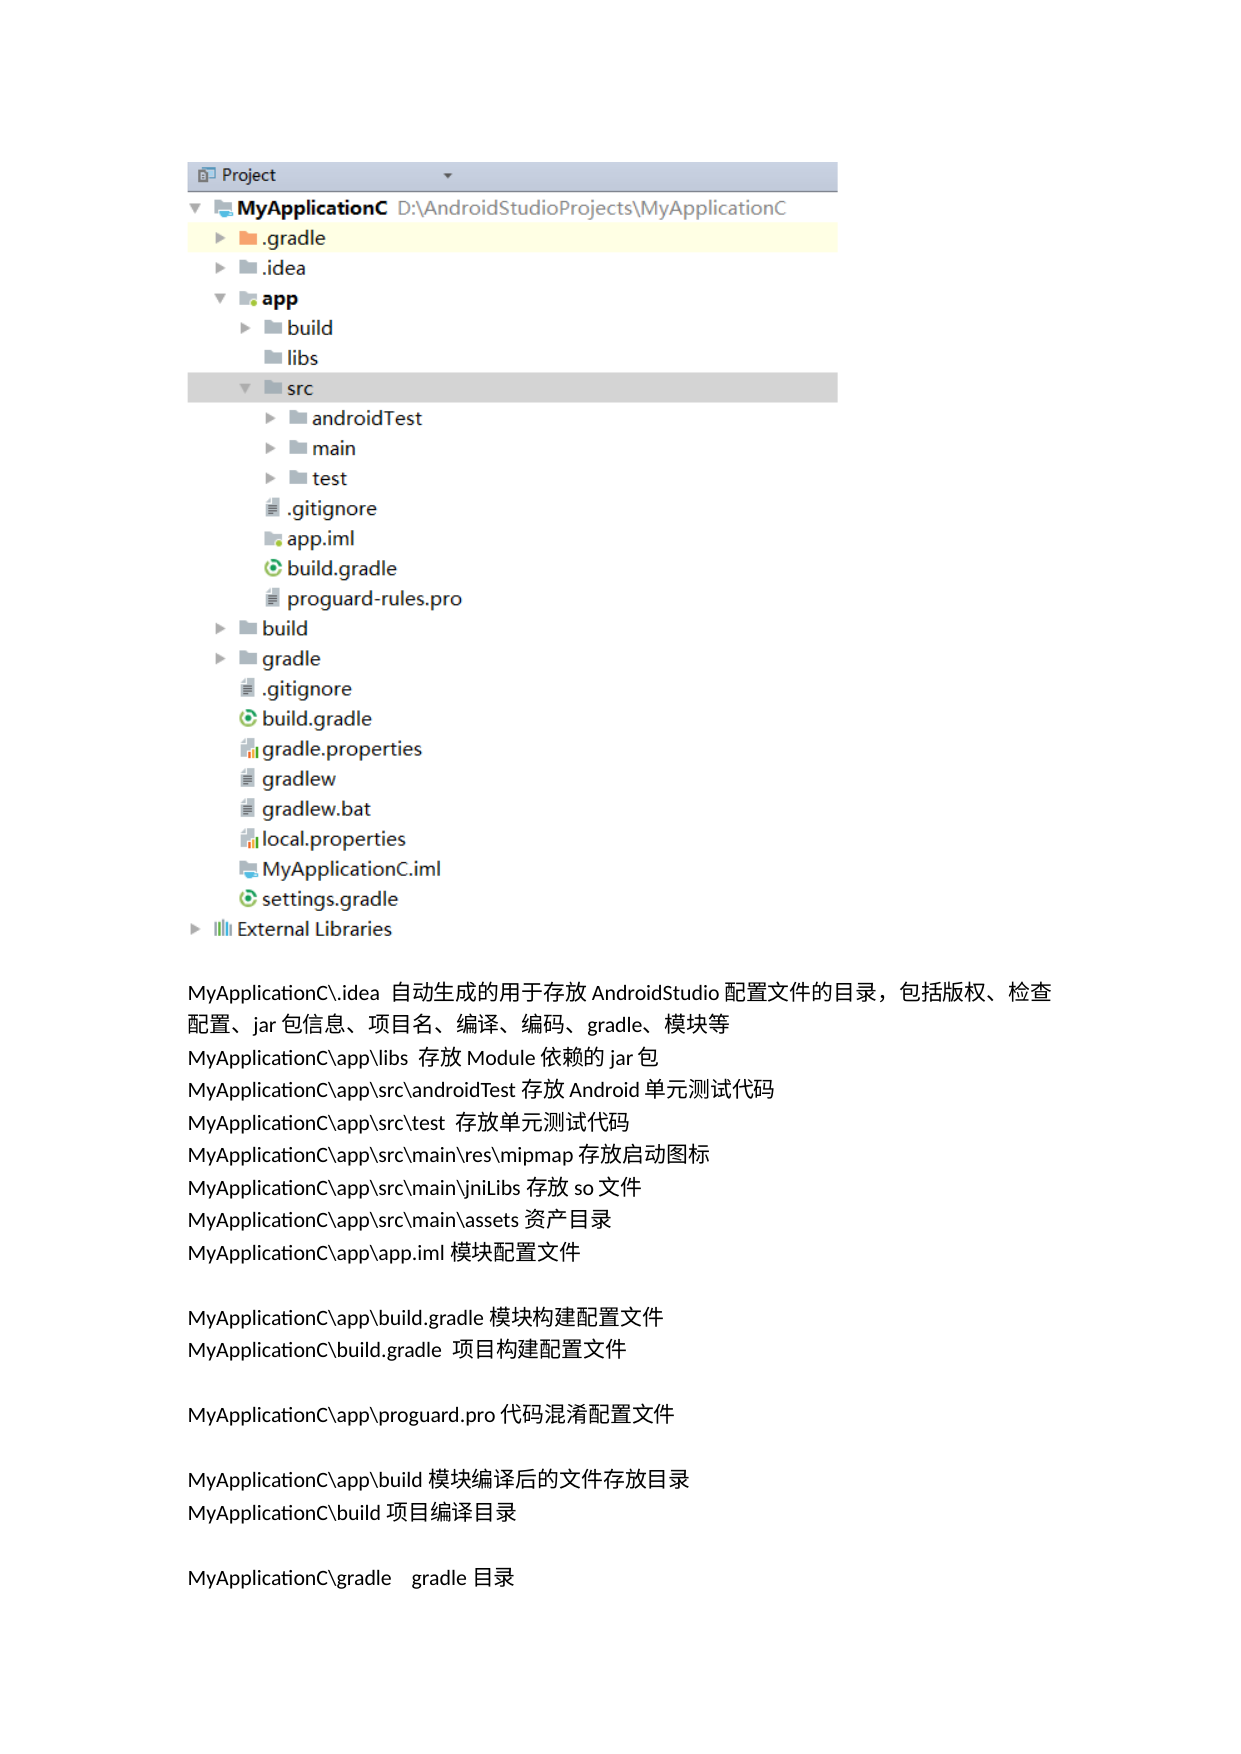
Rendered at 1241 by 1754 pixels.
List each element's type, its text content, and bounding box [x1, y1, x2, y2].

text MyApplicationC\.idea 自动生成的用于存放AndroidStudio配置文件的目录，包括版权、检查配置、jar包信息、项目名、编译、编码、gradle、模块等 [187, 974, 1053, 1039]
text MyApplicationC\build 项目编译目录 [187, 1494, 1053, 1527]
picture [187, 162, 838, 951]
text MyApplicationC\app\src\main\jniLibs 存放so文件 [187, 1169, 1053, 1202]
text MyApplicationC\app\proguard.pro 代码混淆配置文件 [187, 1397, 1053, 1429]
text MyApplicationC\app\src\androidTest 存放Android单元测试代码 [187, 1072, 1053, 1104]
text MyApplicationC\app\build.gradle 模块构建配置文件 [187, 1299, 1053, 1332]
text MyApplicationC\app\libs 存放Module依赖的jar包 [187, 1039, 1053, 1072]
text MyApplicationC\app\app.iml 模块配置文件 [187, 1234, 1053, 1267]
text MyApplicationC\app\src\main\assets 资产目录 [187, 1202, 1053, 1234]
text MyApplicationC\app\build 模块编译后的文件存放目录 [187, 1462, 1053, 1494]
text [187, 1559, 1053, 1592]
text MyApplicationC\app\src\test 存放单元测试代码 [187, 1104, 1053, 1137]
text MyApplicationC\app\src\main\res\mipmap 存放启动图标 [187, 1137, 1053, 1169]
text MyApplicationC\build.gradle 项目构建配置文件 [187, 1332, 1053, 1364]
